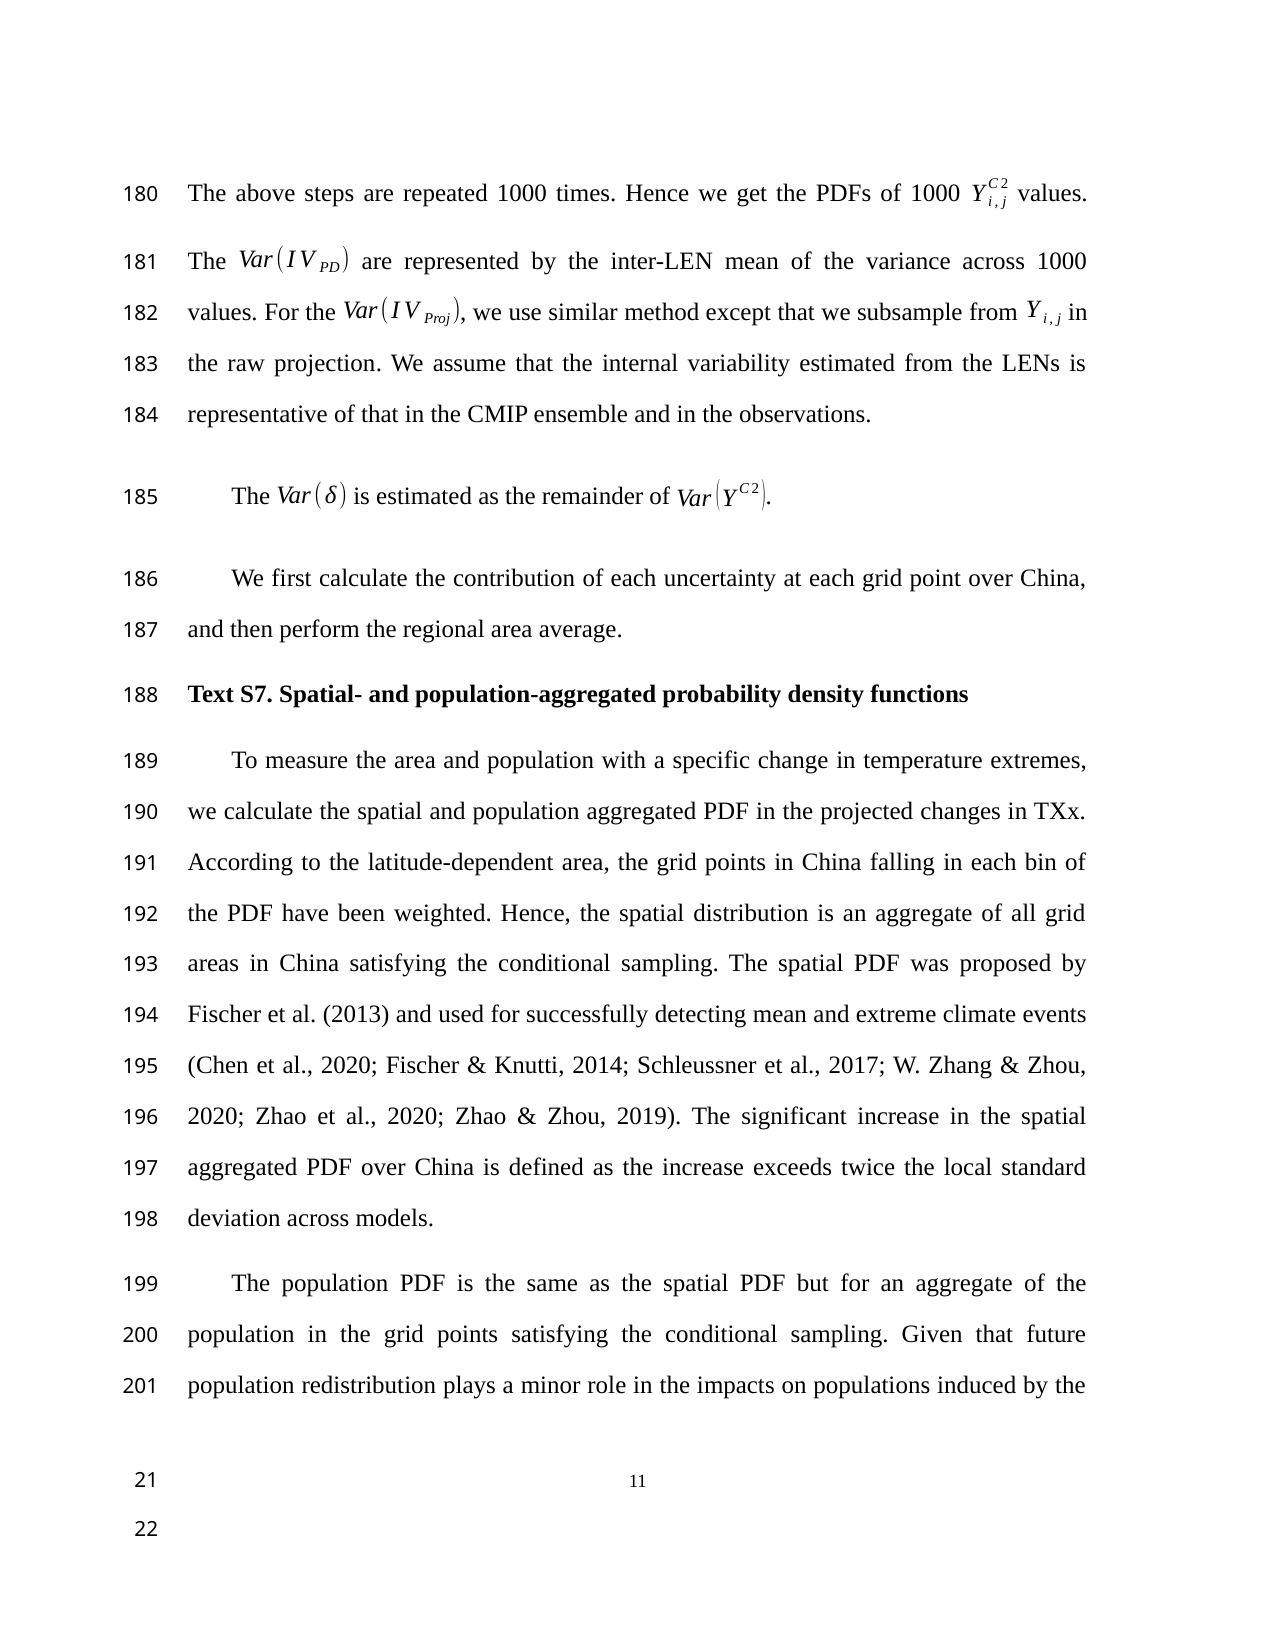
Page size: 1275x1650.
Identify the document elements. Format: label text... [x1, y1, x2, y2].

text To measure the area and population with a specific change in temperature extremes, we calculate the spatial and population aggregated PDF in the projected changes in TXx. According to the latitude-dependent area, the grid points in China falling in each bin of the PDF have been weighted. Hence, the spatial distribution is an aggregate of all grid areas in China satisfying the conditional sampling. The spatial PDF was proposed by Fischer et al. (2013) and used for successfully detecting mean and extreme climate events (Chen et al., 2020; Fischer & Knutti, 2014; Schleussner et al., 2017; W. Zhang & Zhou, 2020; Zhao et al., 2020; Zhao & Zhou, 2019). The significant increase in the spatial aggregated PDF over China is defined as the increase exceeds twice the local standard deviation across models. [187, 742, 1087, 1234]
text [187, 1266, 1087, 1402]
text Text S7. Spatial- and population-aggregated probability density functions [187, 677, 1087, 711]
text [187, 158, 1087, 430]
text The is estimated as the remainder of . [187, 461, 1087, 529]
text We first calculate the contribution of each uncertainty at each grid point over China, and then perform the regional area average. [187, 561, 1087, 646]
